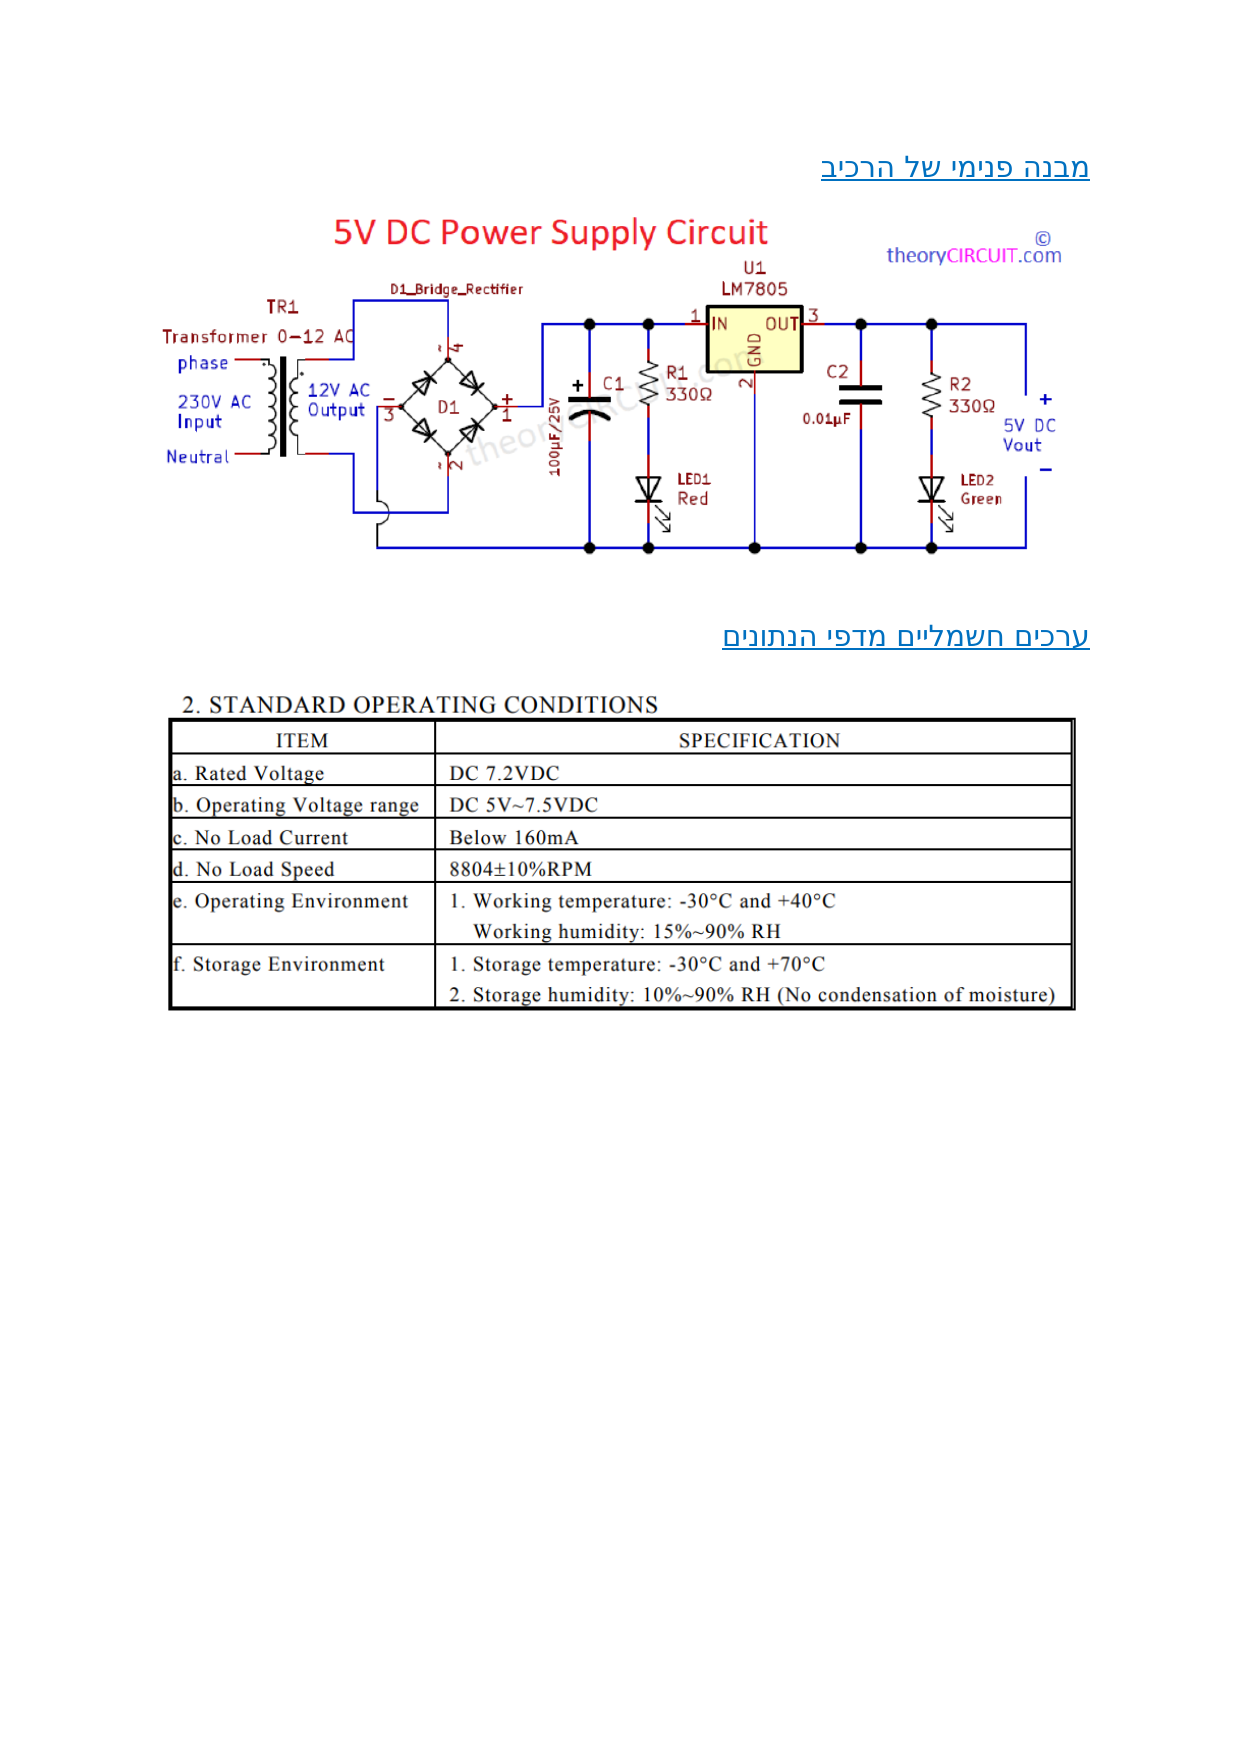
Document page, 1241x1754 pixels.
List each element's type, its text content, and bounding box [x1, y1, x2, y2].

picture [150, 678, 1090, 1037]
subtitle מבנה פנימי של הרכיב [150, 150, 1090, 184]
subtitle ערכים חשמליים מדפי הנתונים [150, 619, 1090, 653]
picture [150, 209, 1090, 586]
